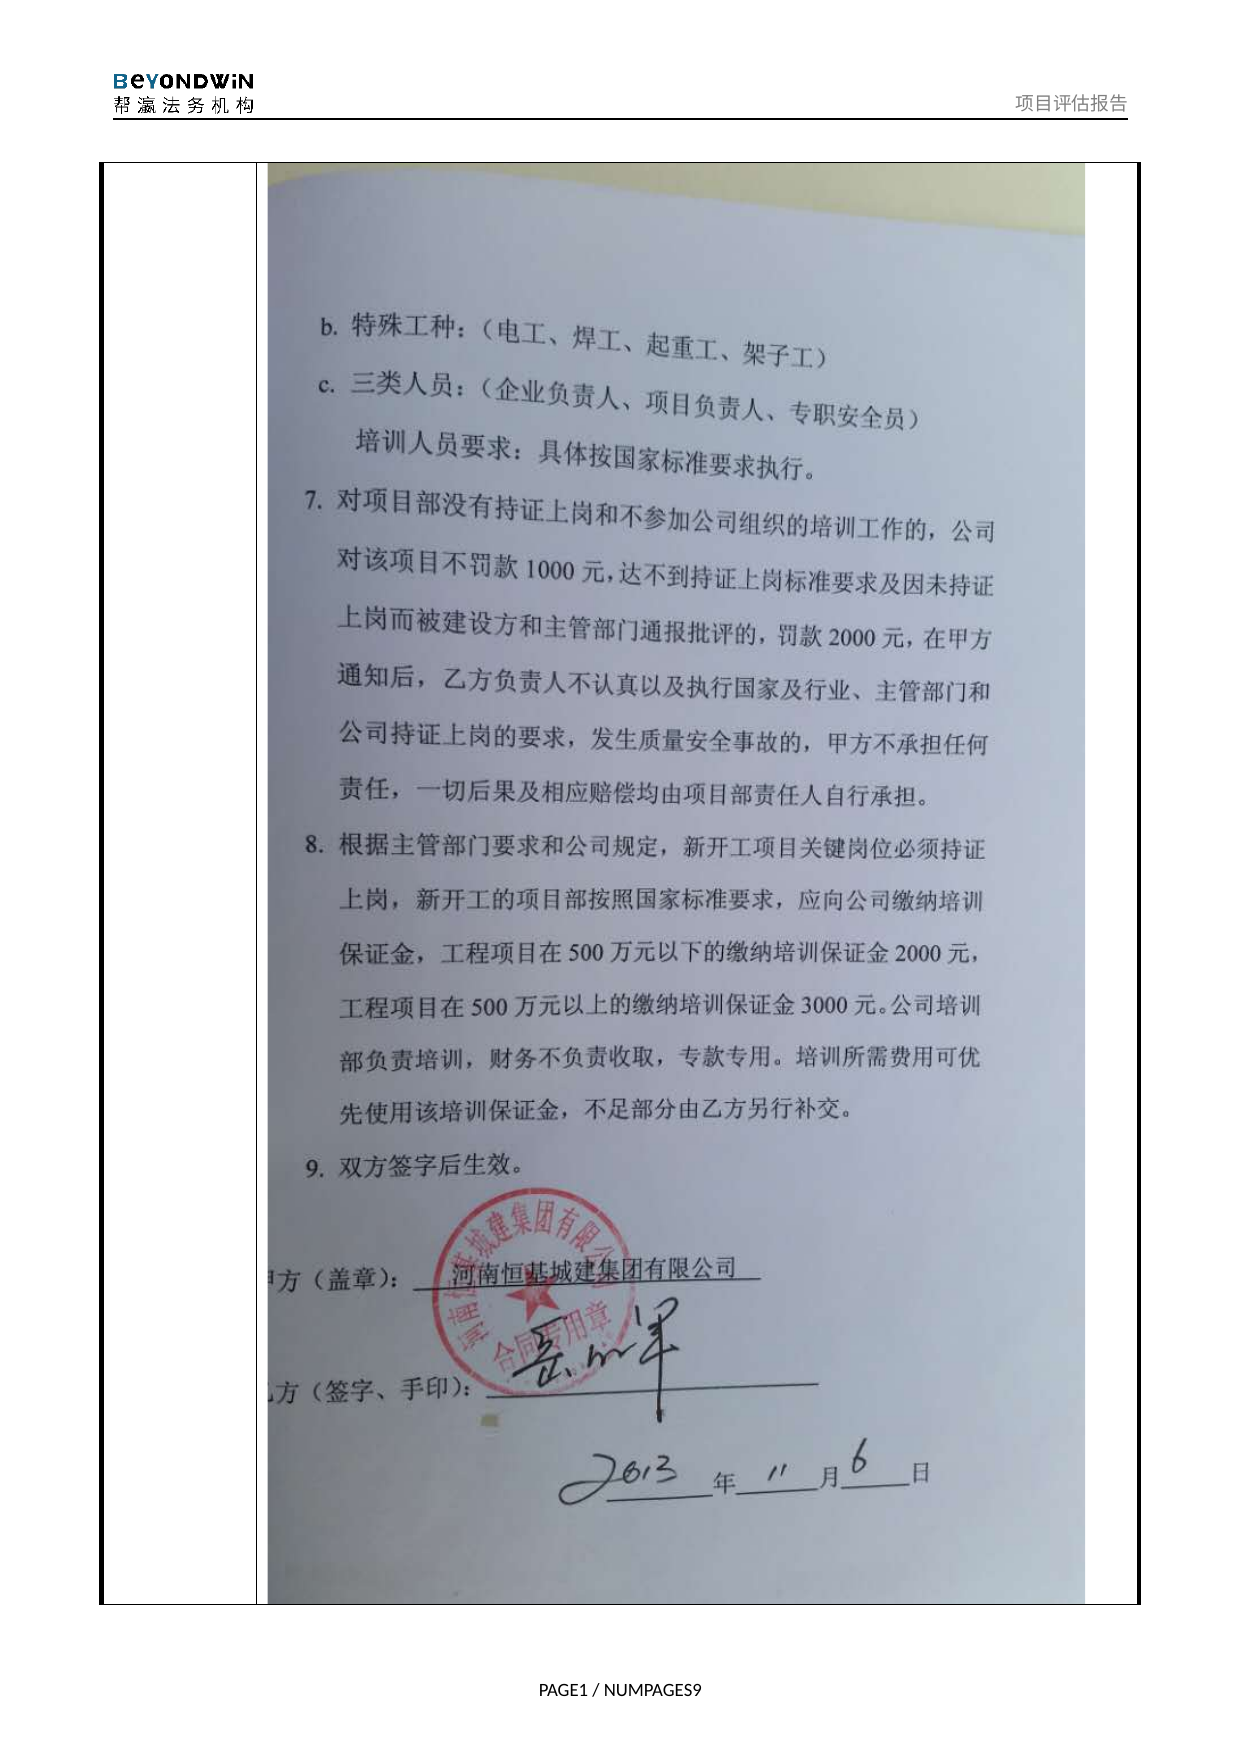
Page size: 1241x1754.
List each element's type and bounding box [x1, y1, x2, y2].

table_cell [1086, 163, 1137, 1604]
picture [112, 73, 254, 115]
table_cell [257, 163, 267, 1604]
picture [267, 163, 1086, 1604]
table_cell [104, 163, 256, 1604]
